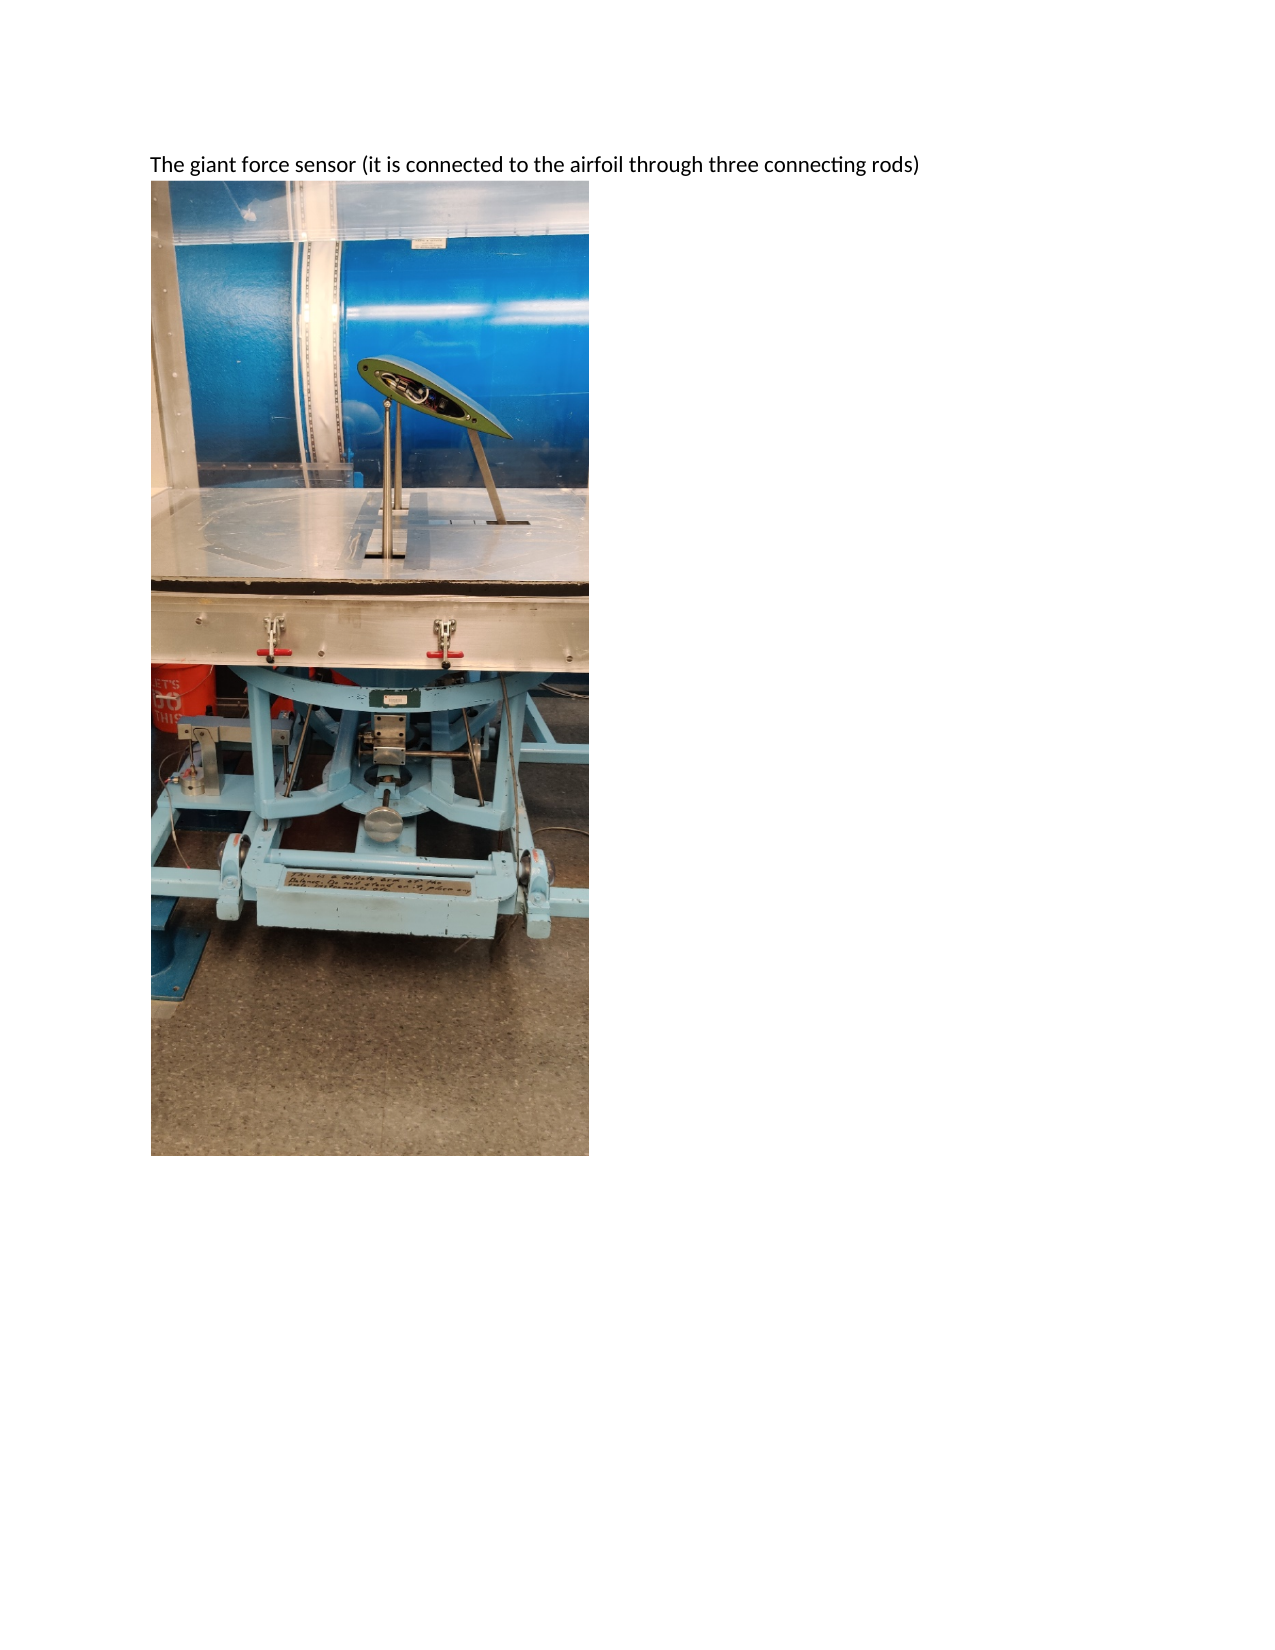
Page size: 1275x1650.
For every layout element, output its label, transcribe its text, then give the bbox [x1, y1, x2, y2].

picture [151, 182, 589, 1155]
